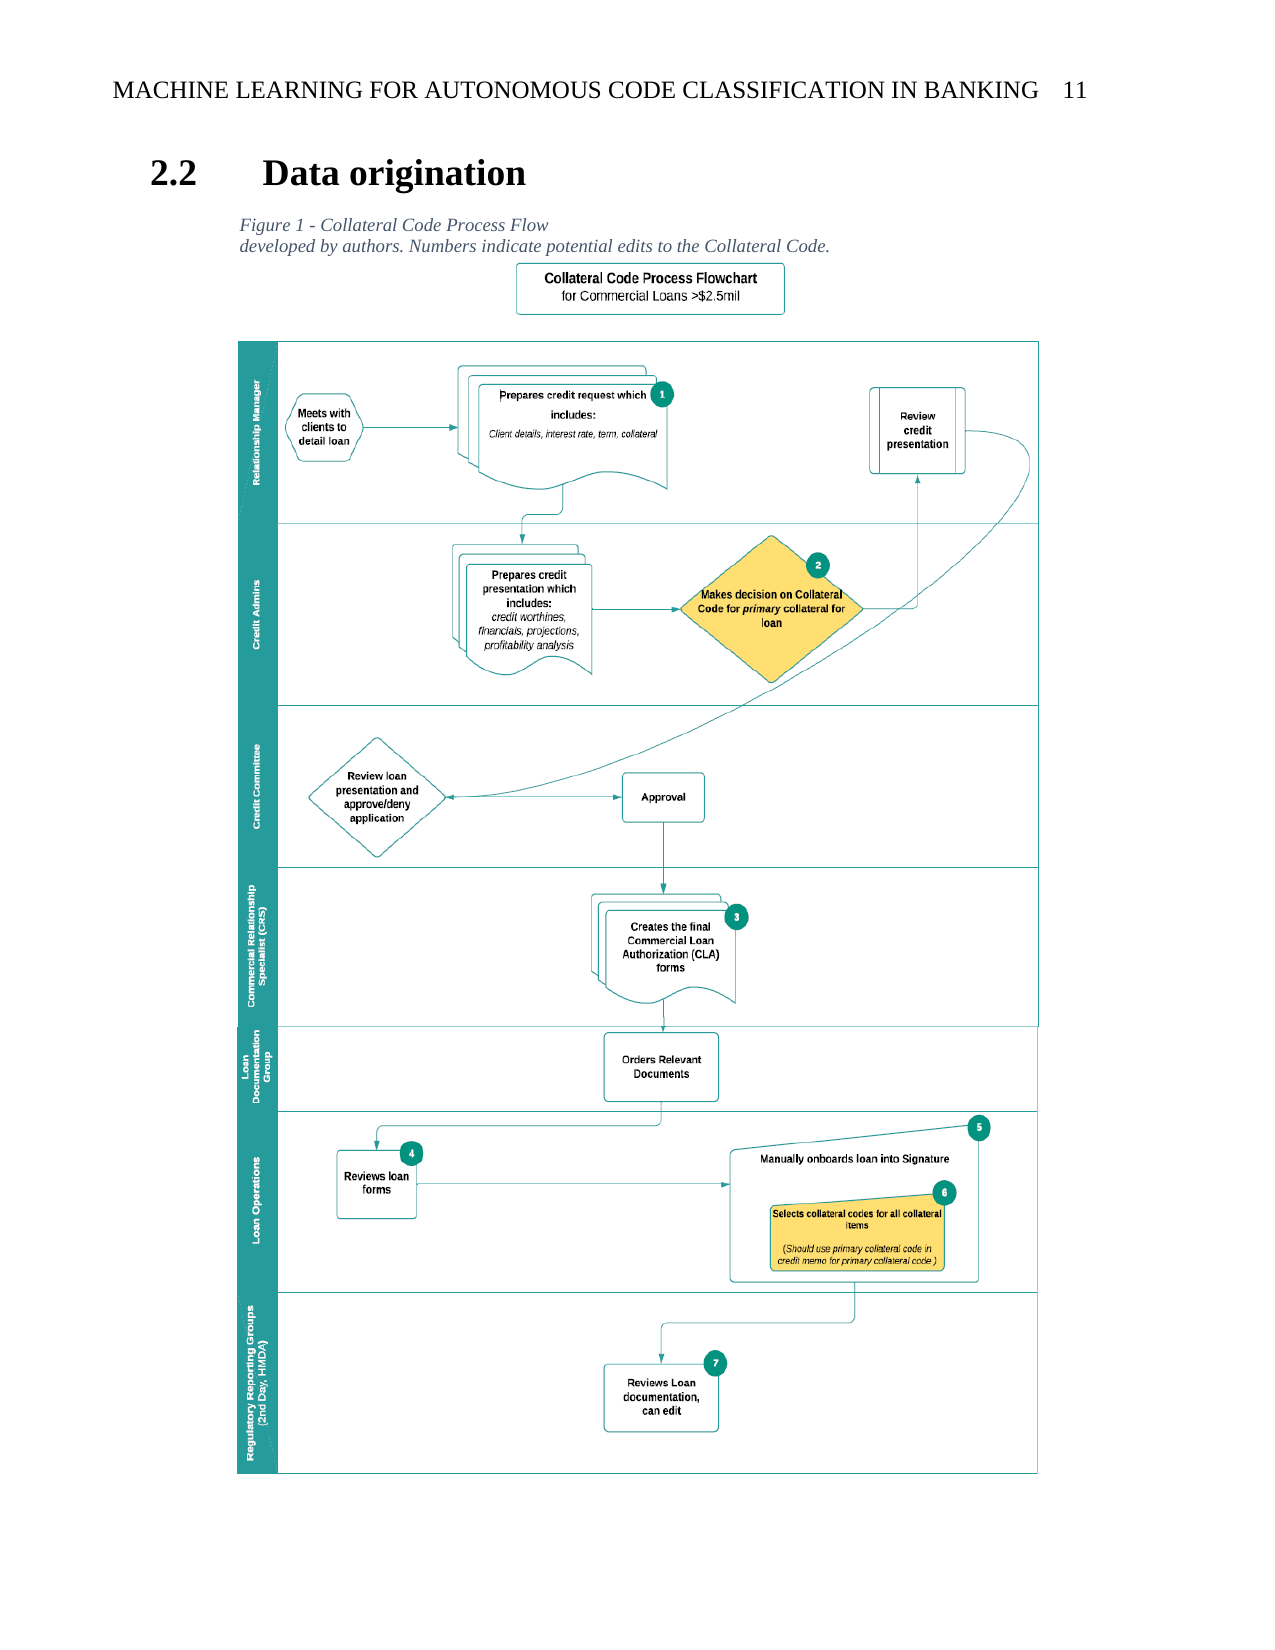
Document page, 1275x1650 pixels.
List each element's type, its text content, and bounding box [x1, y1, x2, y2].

subtitle Data origination [150, 150, 1162, 193]
picture [222, 251, 1053, 1485]
